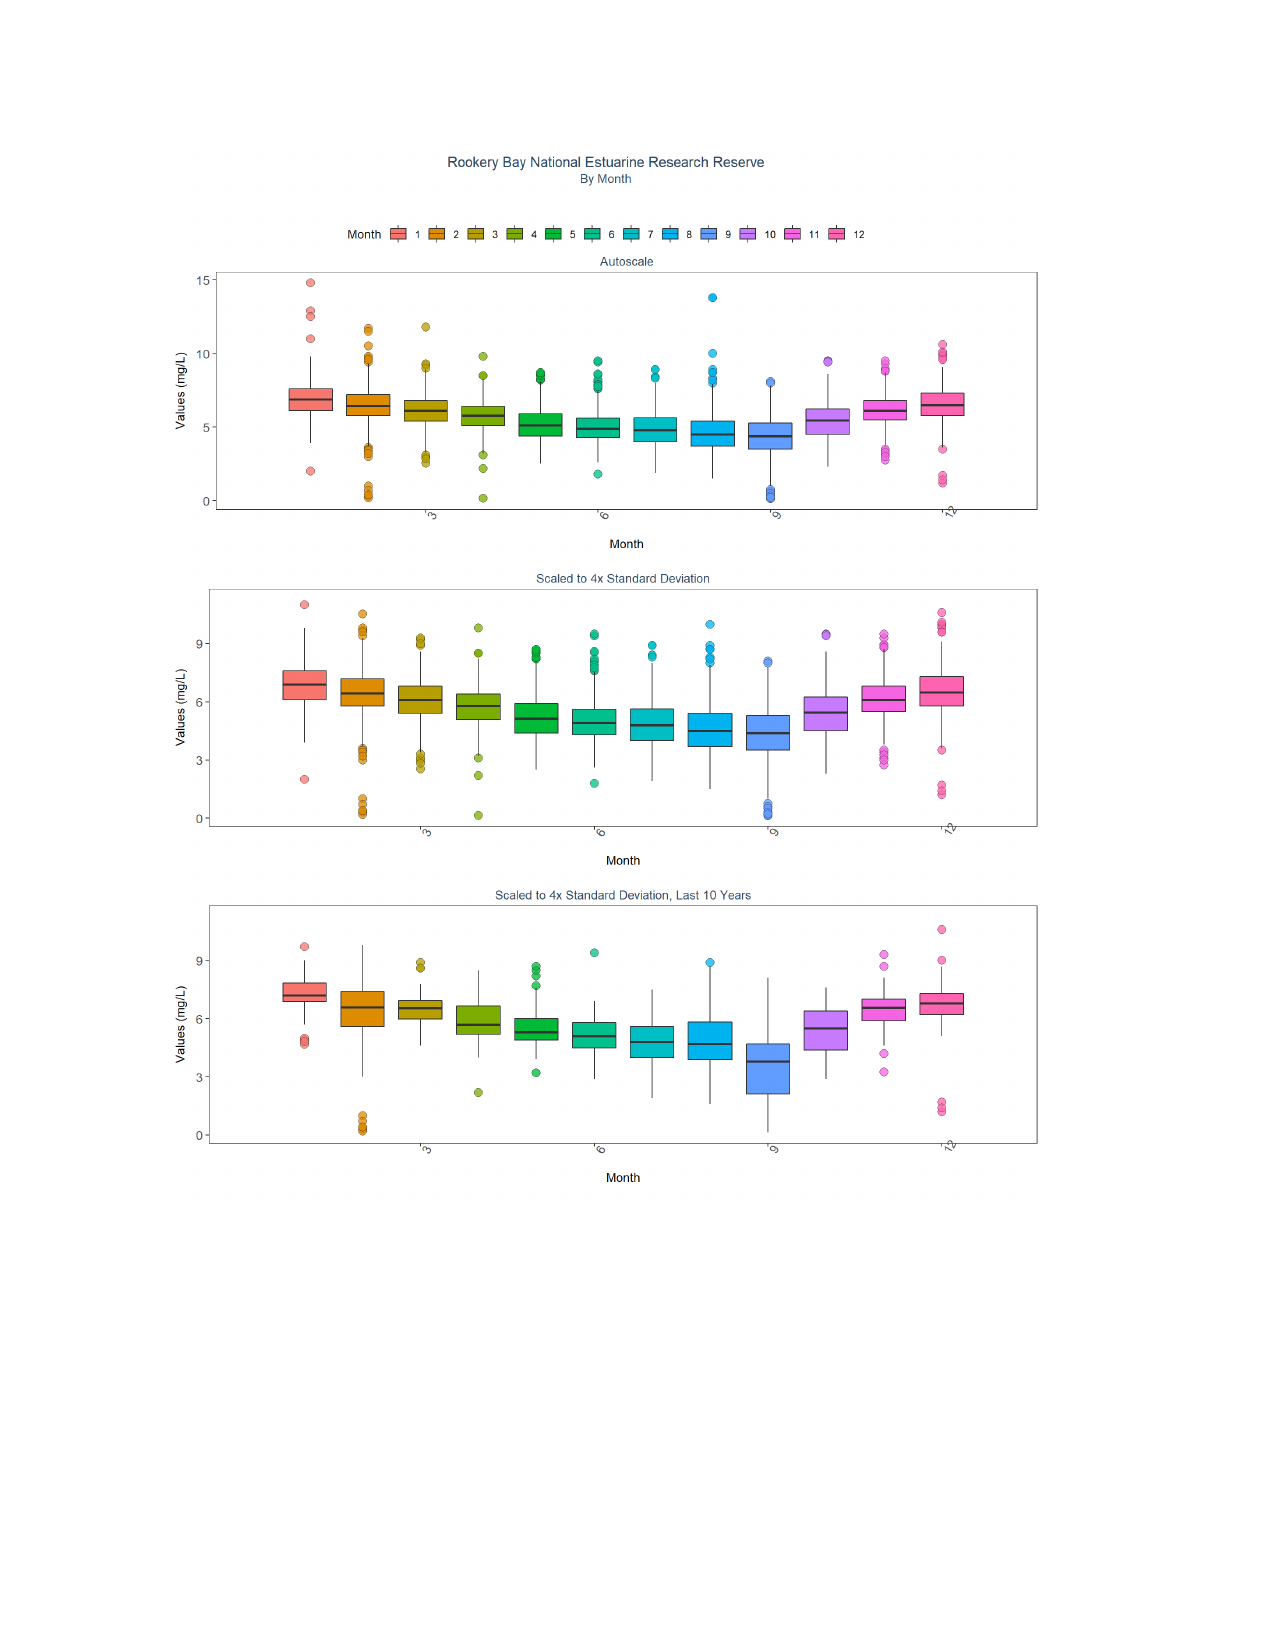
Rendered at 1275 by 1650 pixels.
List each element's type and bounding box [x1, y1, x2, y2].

picture [168, 150, 1044, 1200]
